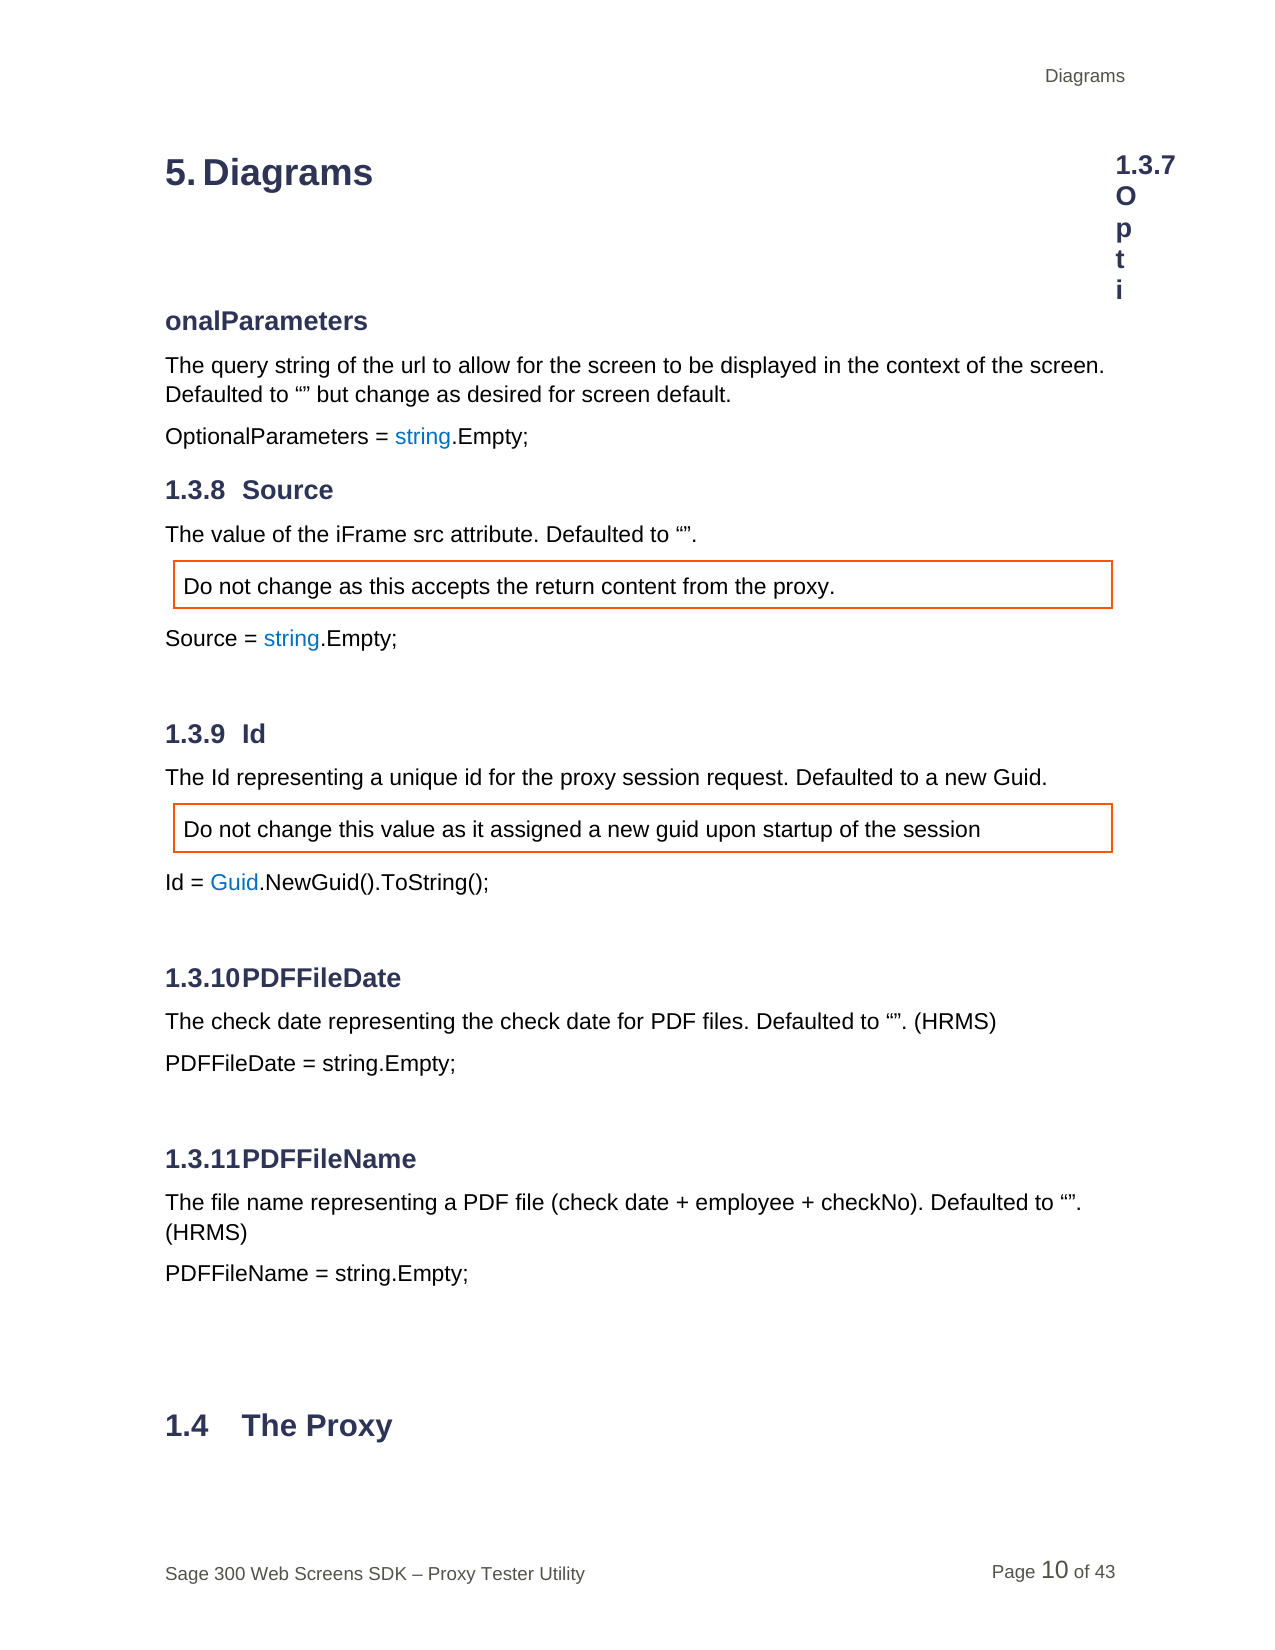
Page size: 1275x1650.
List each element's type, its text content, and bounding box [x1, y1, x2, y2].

subtitle OptionalParameters [165, 149, 1125, 337]
text The Id representing a unique id for the proxy session request. Defaulted to a new Guid. [165, 762, 1125, 791]
text Id = Guid.NewGuid().ToString(); [165, 866, 1125, 895]
text Do not change as this accepts the return content from the proxy. [175, 562, 1111, 607]
subtitle Id [165, 718, 1125, 749]
text The check date representing the check date for PDF files. Defaulted to “”. (HRMS) [165, 1005, 1125, 1034]
text The value of the iFrame src attribute. Defaulted to “”. [165, 518, 1125, 547]
text OptionalParameters = string.Empty; [165, 420, 1125, 449]
text The query string of the url to allow for the screen to be displayed in the context of the screen. Defaulted to “” but change as desired for screen default. [165, 349, 1125, 407]
subtitle PDFFileName [165, 1143, 1125, 1174]
text Source = string.Empty; [165, 622, 1125, 651]
subtitle Source [165, 474, 1125, 505]
text Do not change this value as it assigned a new guid upon startup of the session [175, 805, 1111, 851]
text PDFFileName = string.Empty; [165, 1257, 1125, 1287]
text PDFFileDate = string.Empty; [165, 1047, 1125, 1076]
text The file name representing a PDF file (check date + employee + checkNo). Defaulted to “”. (HRMS) [165, 1187, 1125, 1245]
subtitle Diagrams [165, 149, 1115, 193]
subtitle The Proxy [165, 1407, 1125, 1443]
subtitle PDFFileDate [165, 962, 1125, 993]
